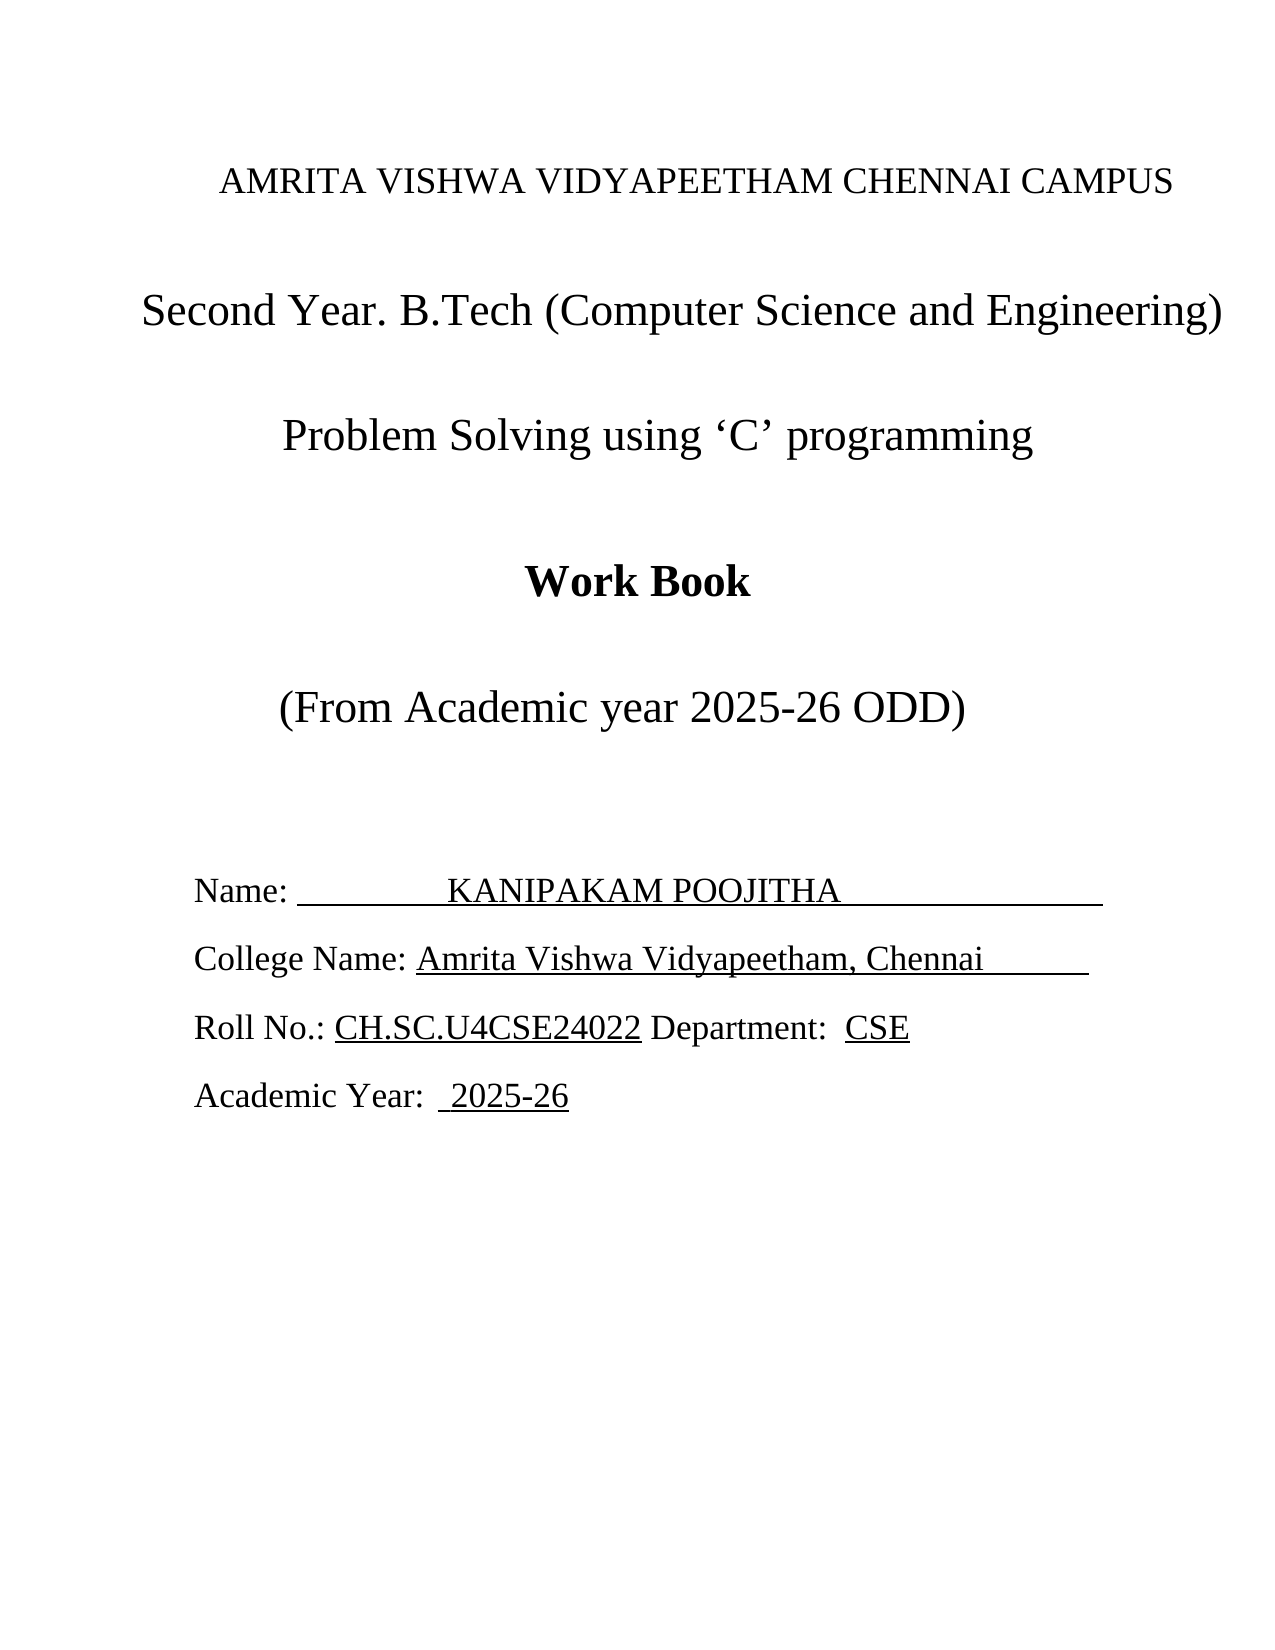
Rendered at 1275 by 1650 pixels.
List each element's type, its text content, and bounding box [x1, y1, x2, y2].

text Name: KANIPAKAM POOJITHA College Name: Amrita Vishwa Vidyapeetham, Chennai Roll No.: CH.SC.U4CSE24022 Department: CSE [193, 869, 1103, 1047]
text Problem Solving using ‘C’ programming [282, 408, 1275, 460]
text AMRITA VISHWA VIDYAPEETHAM CHENNAI CAMPUS [118, 158, 1275, 201]
text (From Academic year 2025-26 ODD) [279, 680, 1275, 732]
title Work Book [75, 554, 1200, 607]
text Academic Year: 2025-26 [193, 1074, 1103, 1115]
text Second Year. B.Tech (Computer Science and Engineering) [141, 283, 1275, 336]
